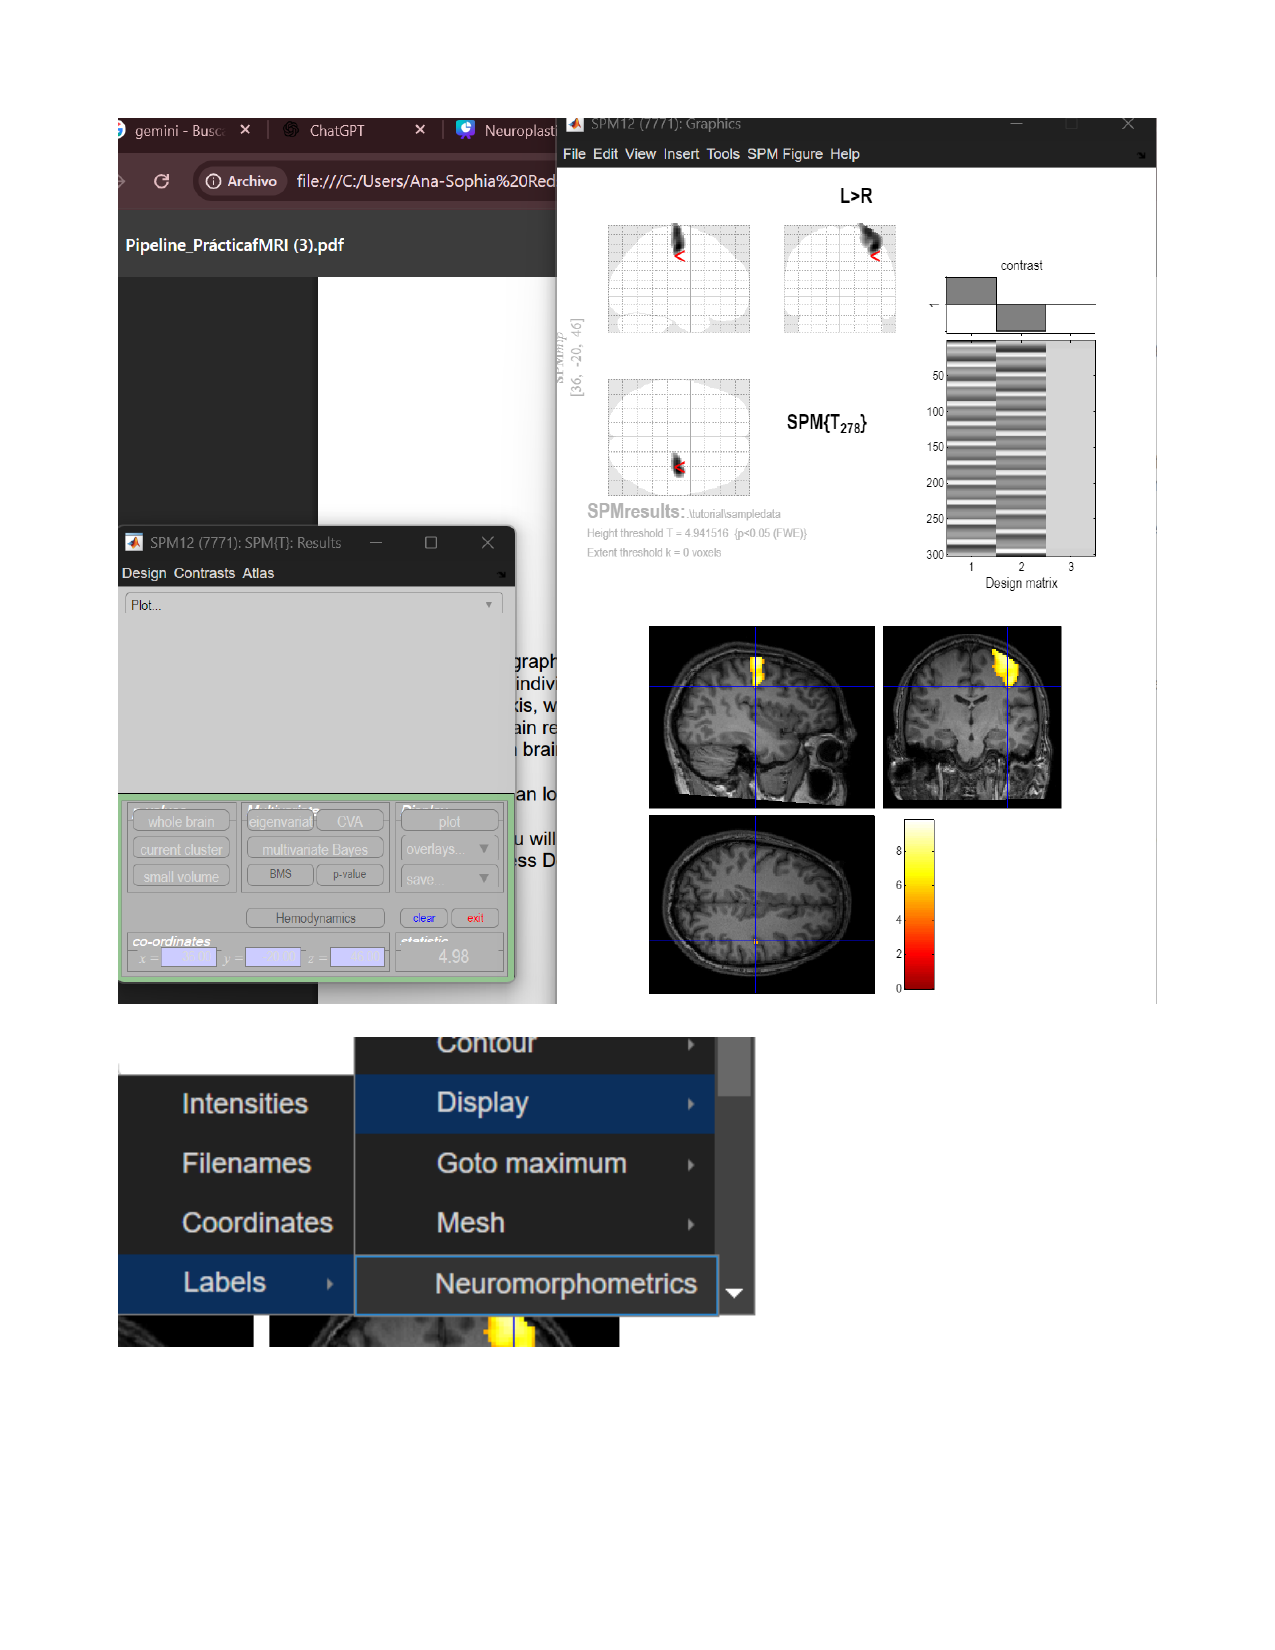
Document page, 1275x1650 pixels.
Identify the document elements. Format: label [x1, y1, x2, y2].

picture [118, 118, 1157, 1004]
picture [118, 1037, 765, 1347]
